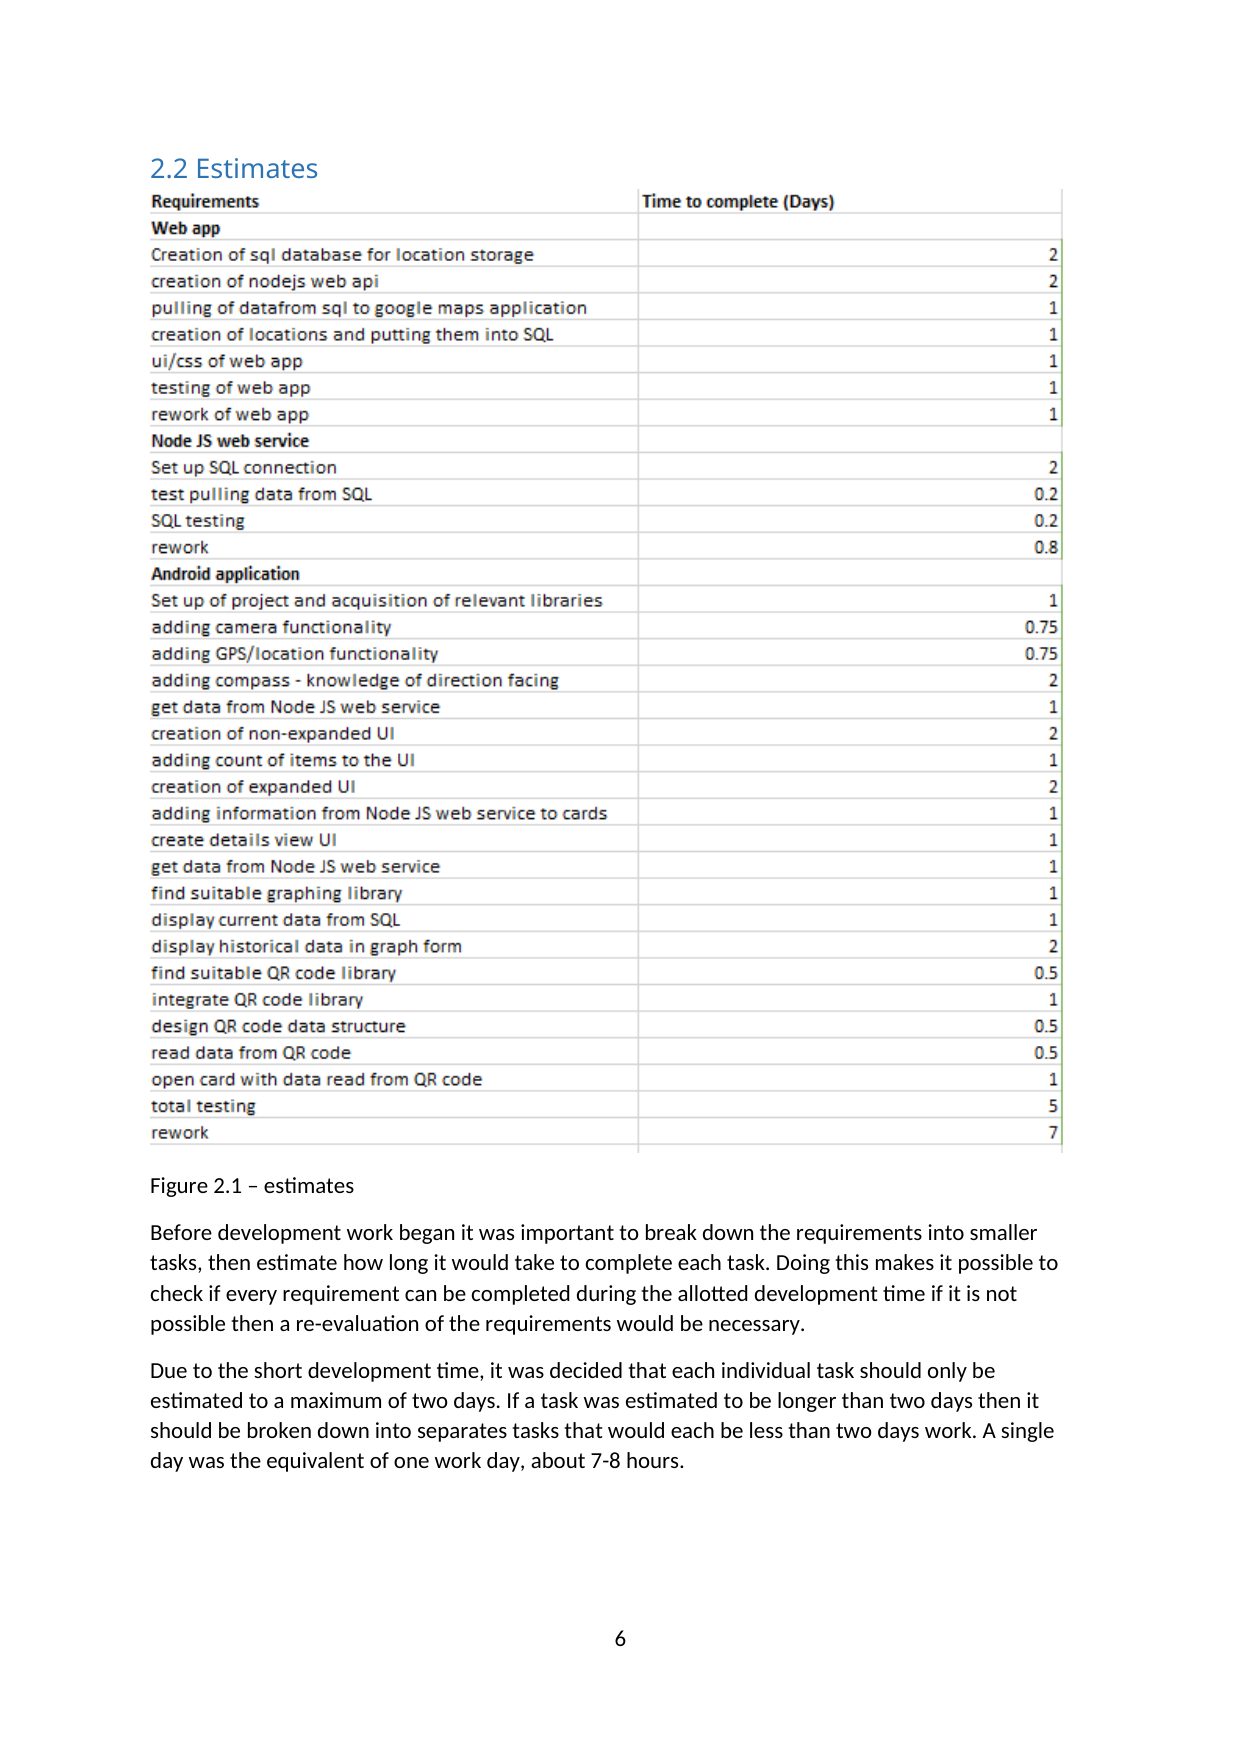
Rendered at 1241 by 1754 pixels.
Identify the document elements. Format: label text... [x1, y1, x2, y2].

text Before development work began it was important to break down the requirements into smaller tasks, then estimate how long it would take to complete each task. Doing this makes it possible to check if every requirement can be completed during the allotted development time if it is not possible then a re-evaluation of the requirements would be necessary. [150, 1218, 1090, 1337]
text Figure 2.1 – estimates [150, 1171, 1090, 1199]
picture [150, 189, 1063, 1153]
text Due to the short development time, it was decided that each individual task should only be estimated to a maximum of two days. If a task was estimated to be longer than two days then it should be broken down into separates tasks that would each be less than two days work. A single day was the equivalent of one work day, about 7-8 hours. [150, 1356, 1090, 1474]
subtitle 2.2 Estimates [150, 150, 1090, 187]
